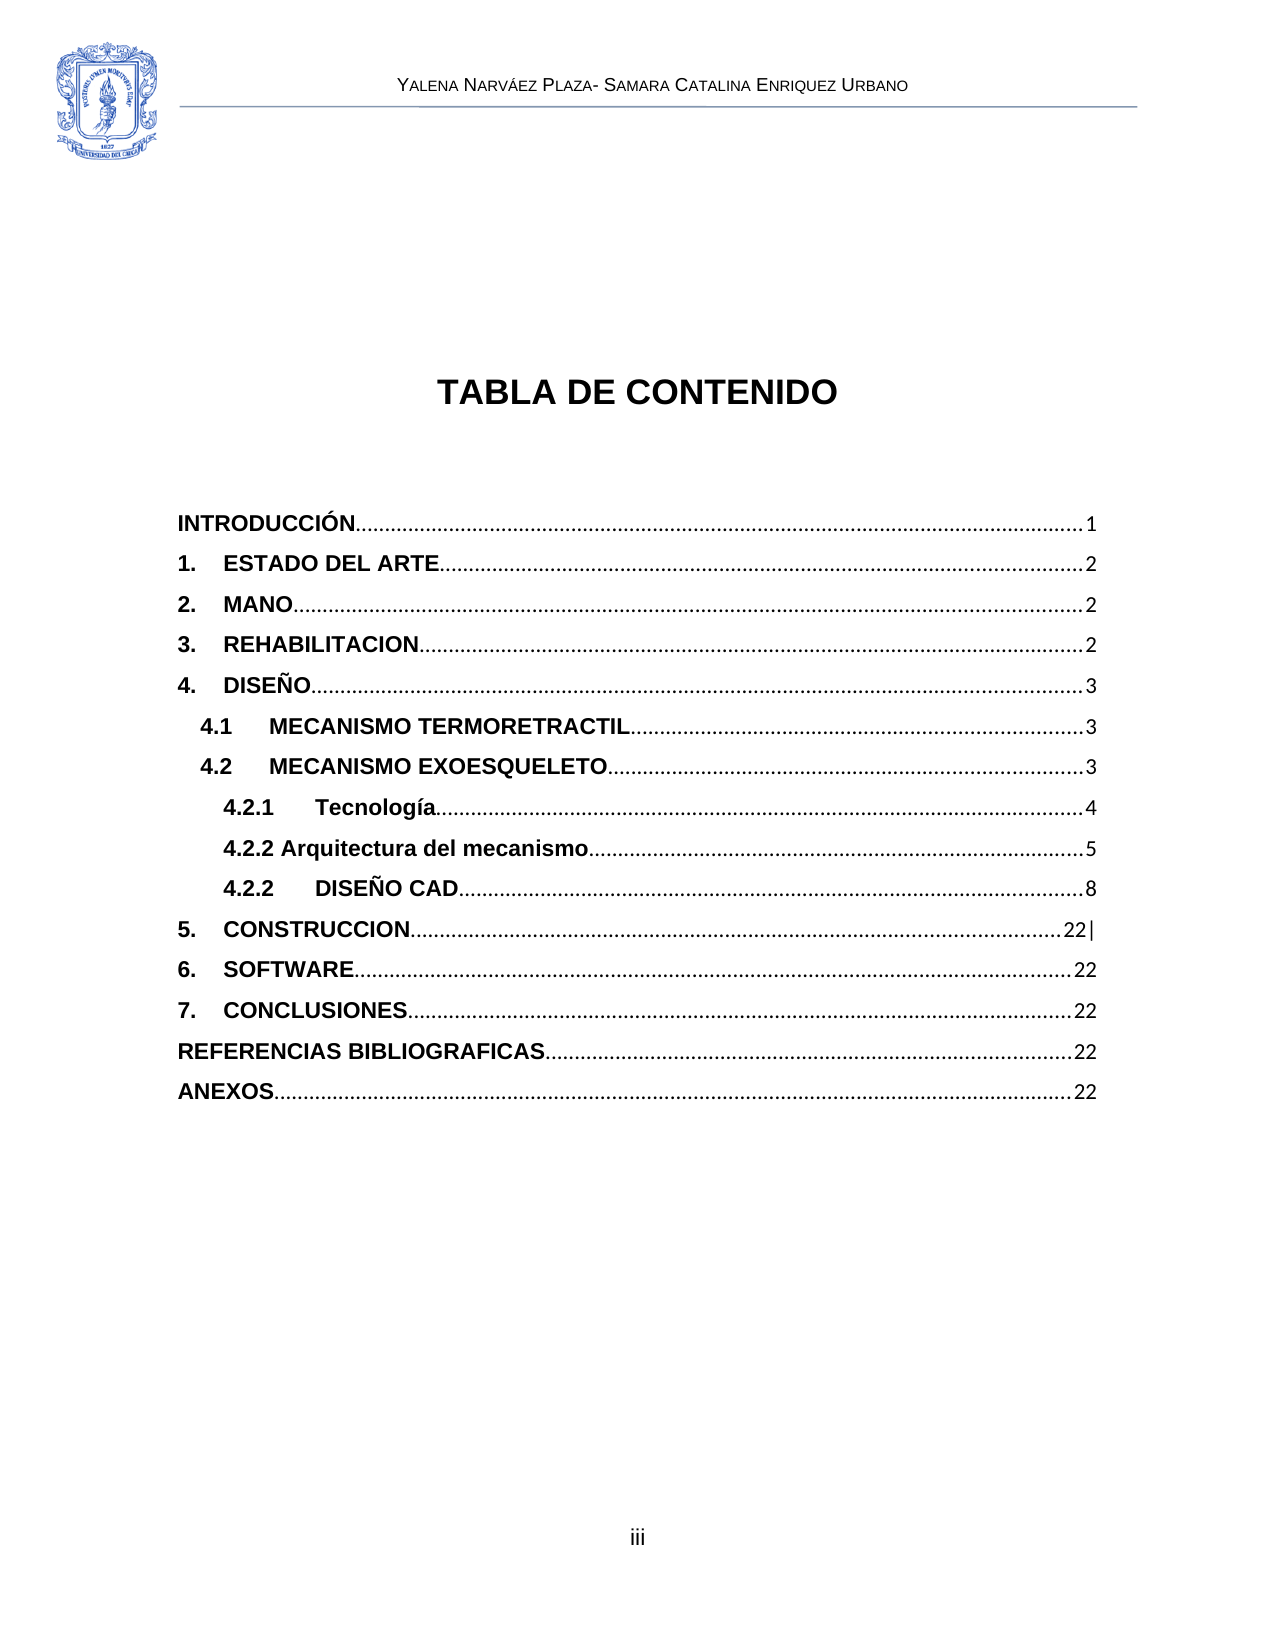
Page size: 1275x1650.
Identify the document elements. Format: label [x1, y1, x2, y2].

picture [54, 37, 160, 163]
